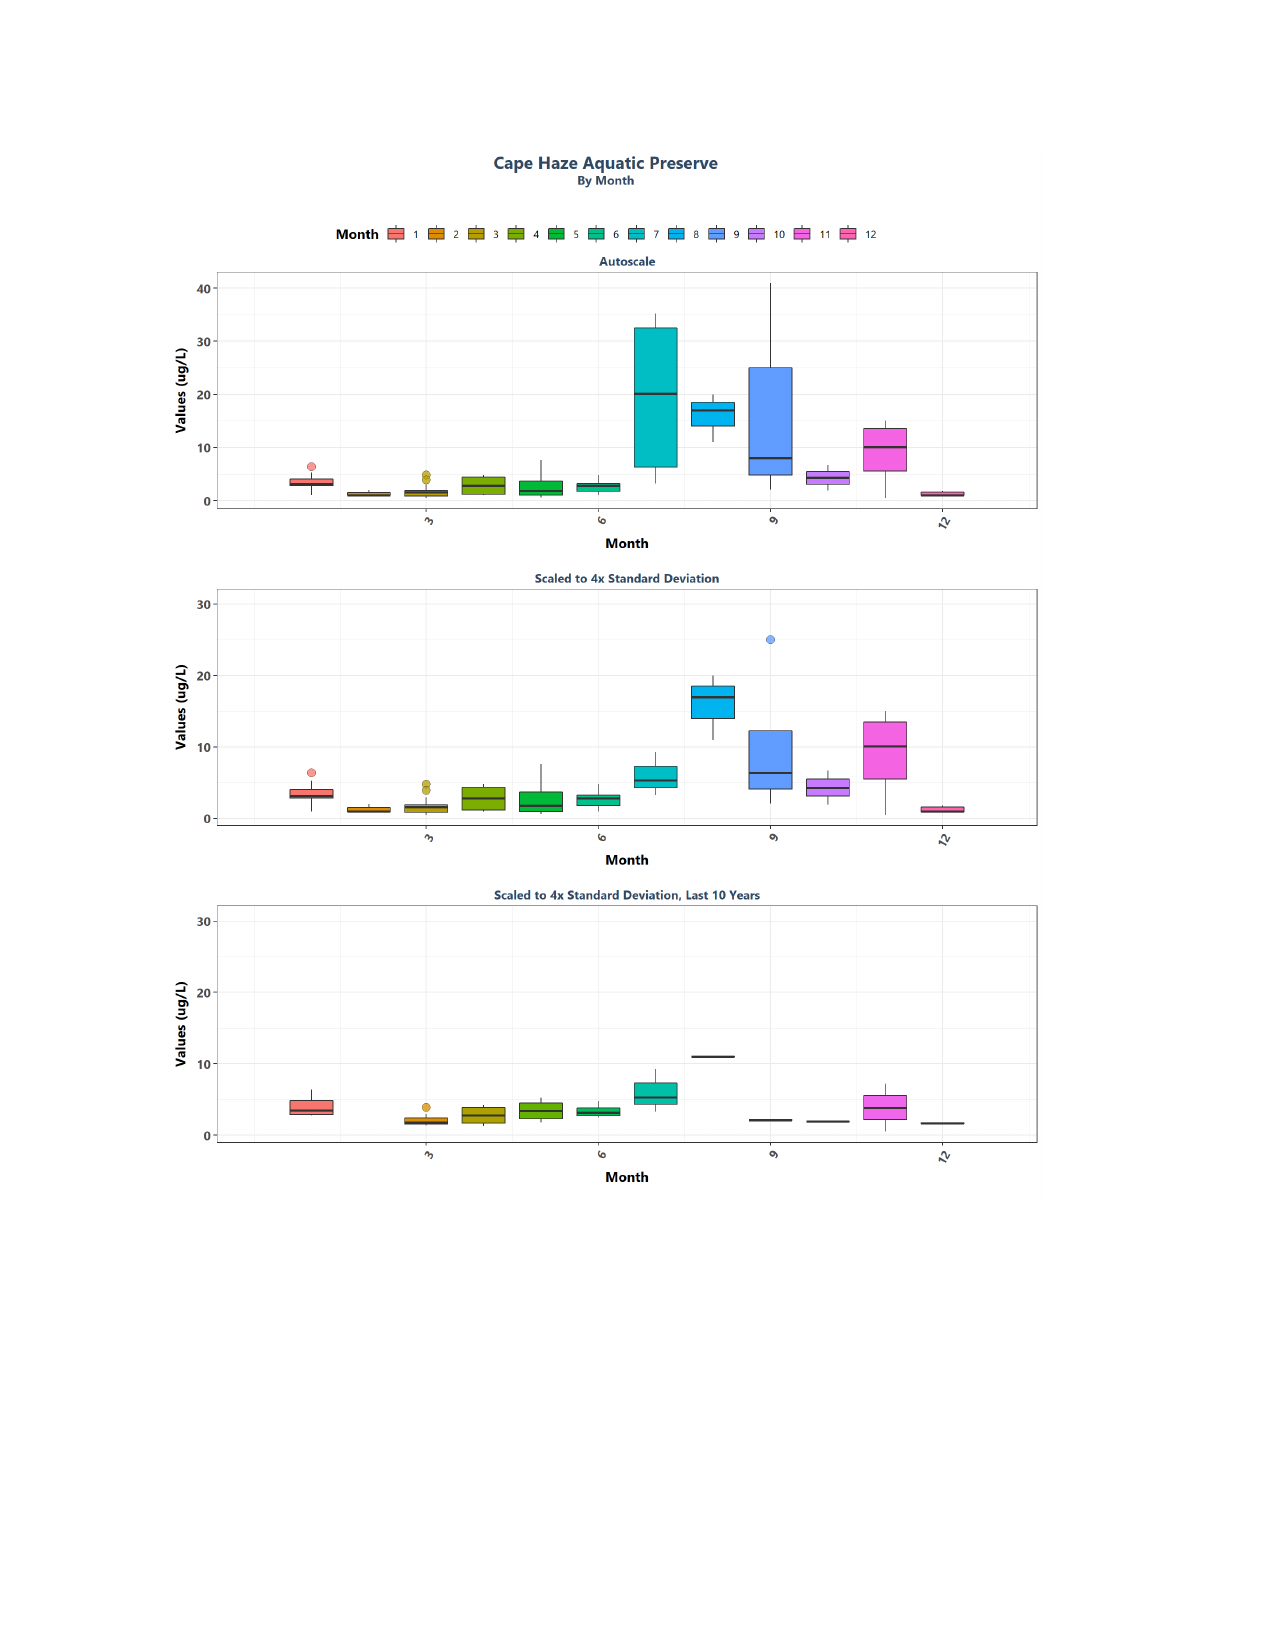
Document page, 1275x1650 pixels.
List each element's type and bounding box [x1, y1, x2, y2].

picture [168, 150, 1044, 1200]
